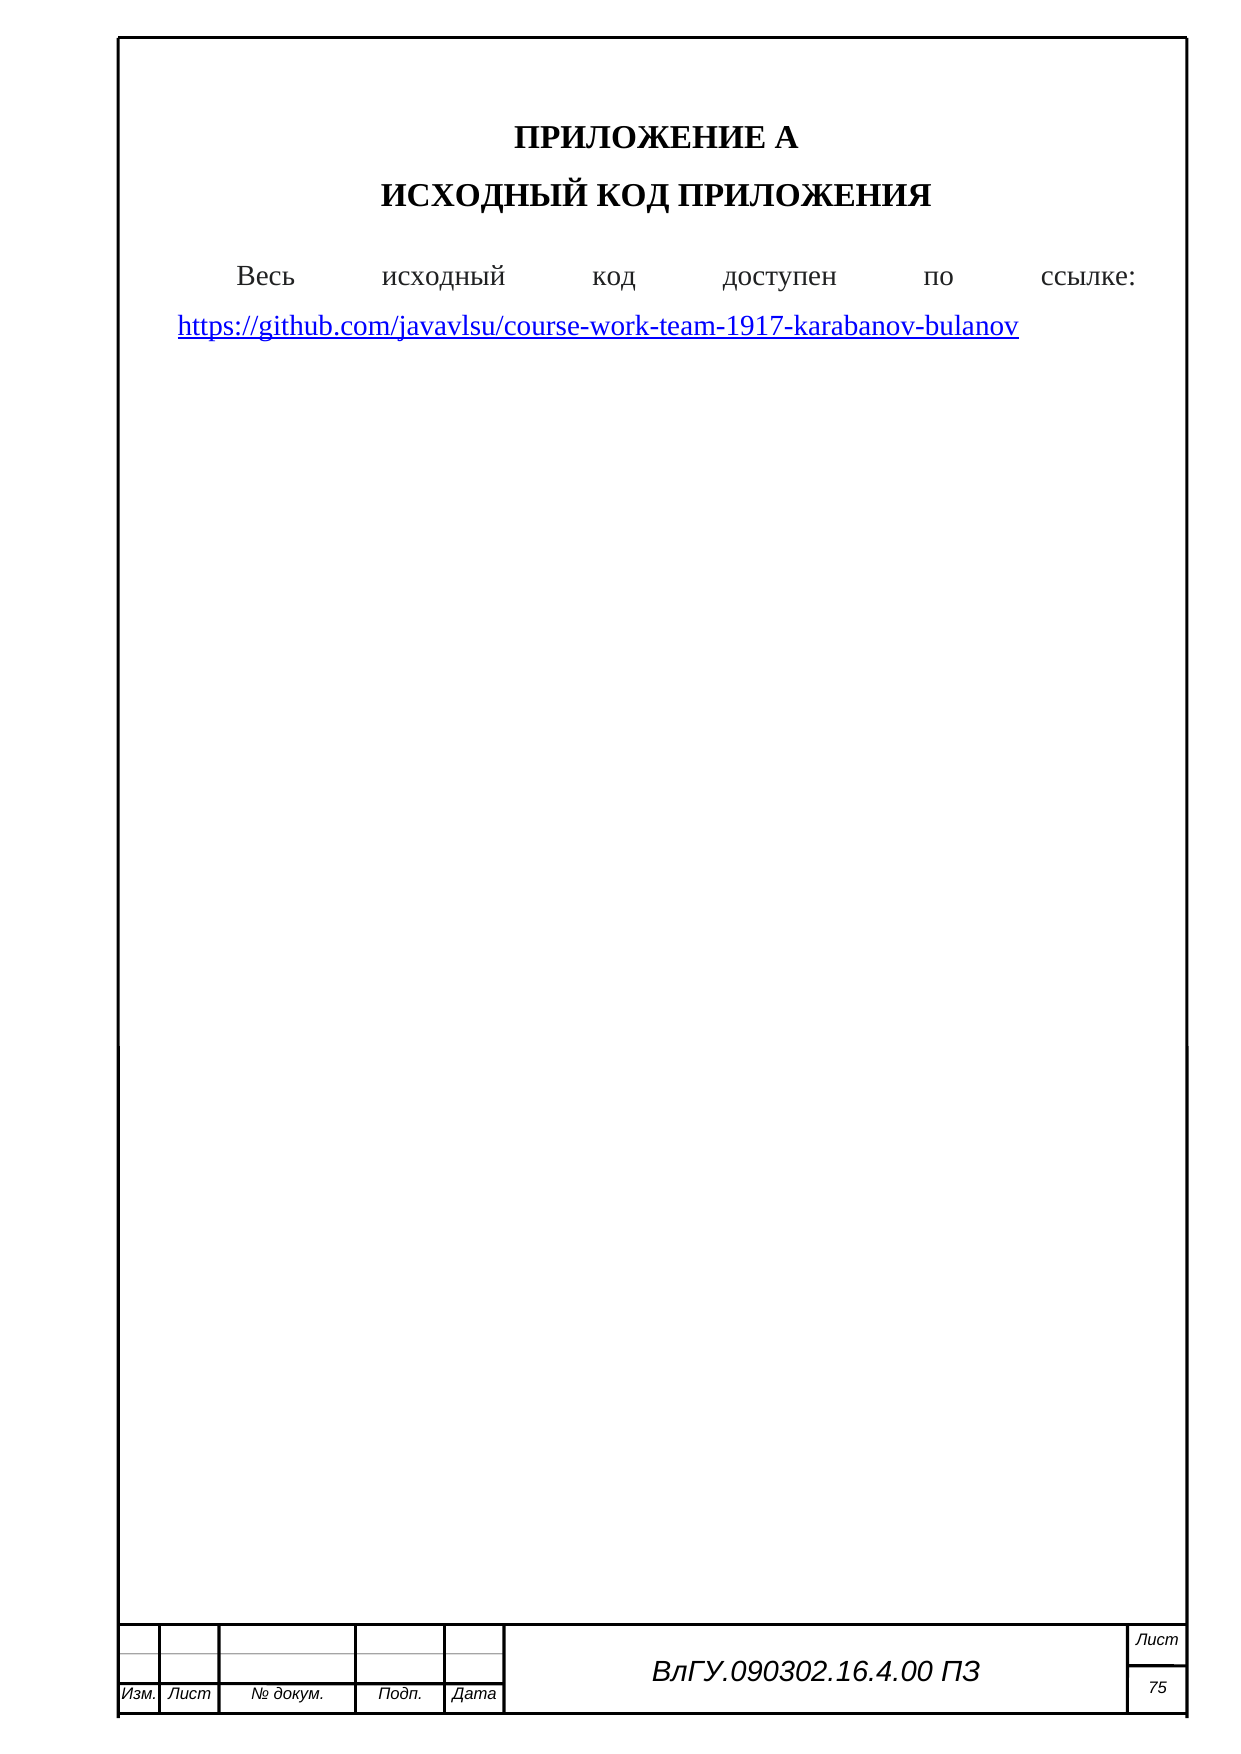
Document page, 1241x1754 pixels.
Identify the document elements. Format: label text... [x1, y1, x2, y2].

text Весь исходный код доступен по ссылке: https://github.com/javavlsu/course-work-team-1917-karabanov-bulanov [177, 258, 1137, 341]
subtitle ПРИЛОЖЕНИЕ А ИСХОДНЫЙ КОД ПРИЛОЖЕНИЯ [118, 118, 1194, 213]
